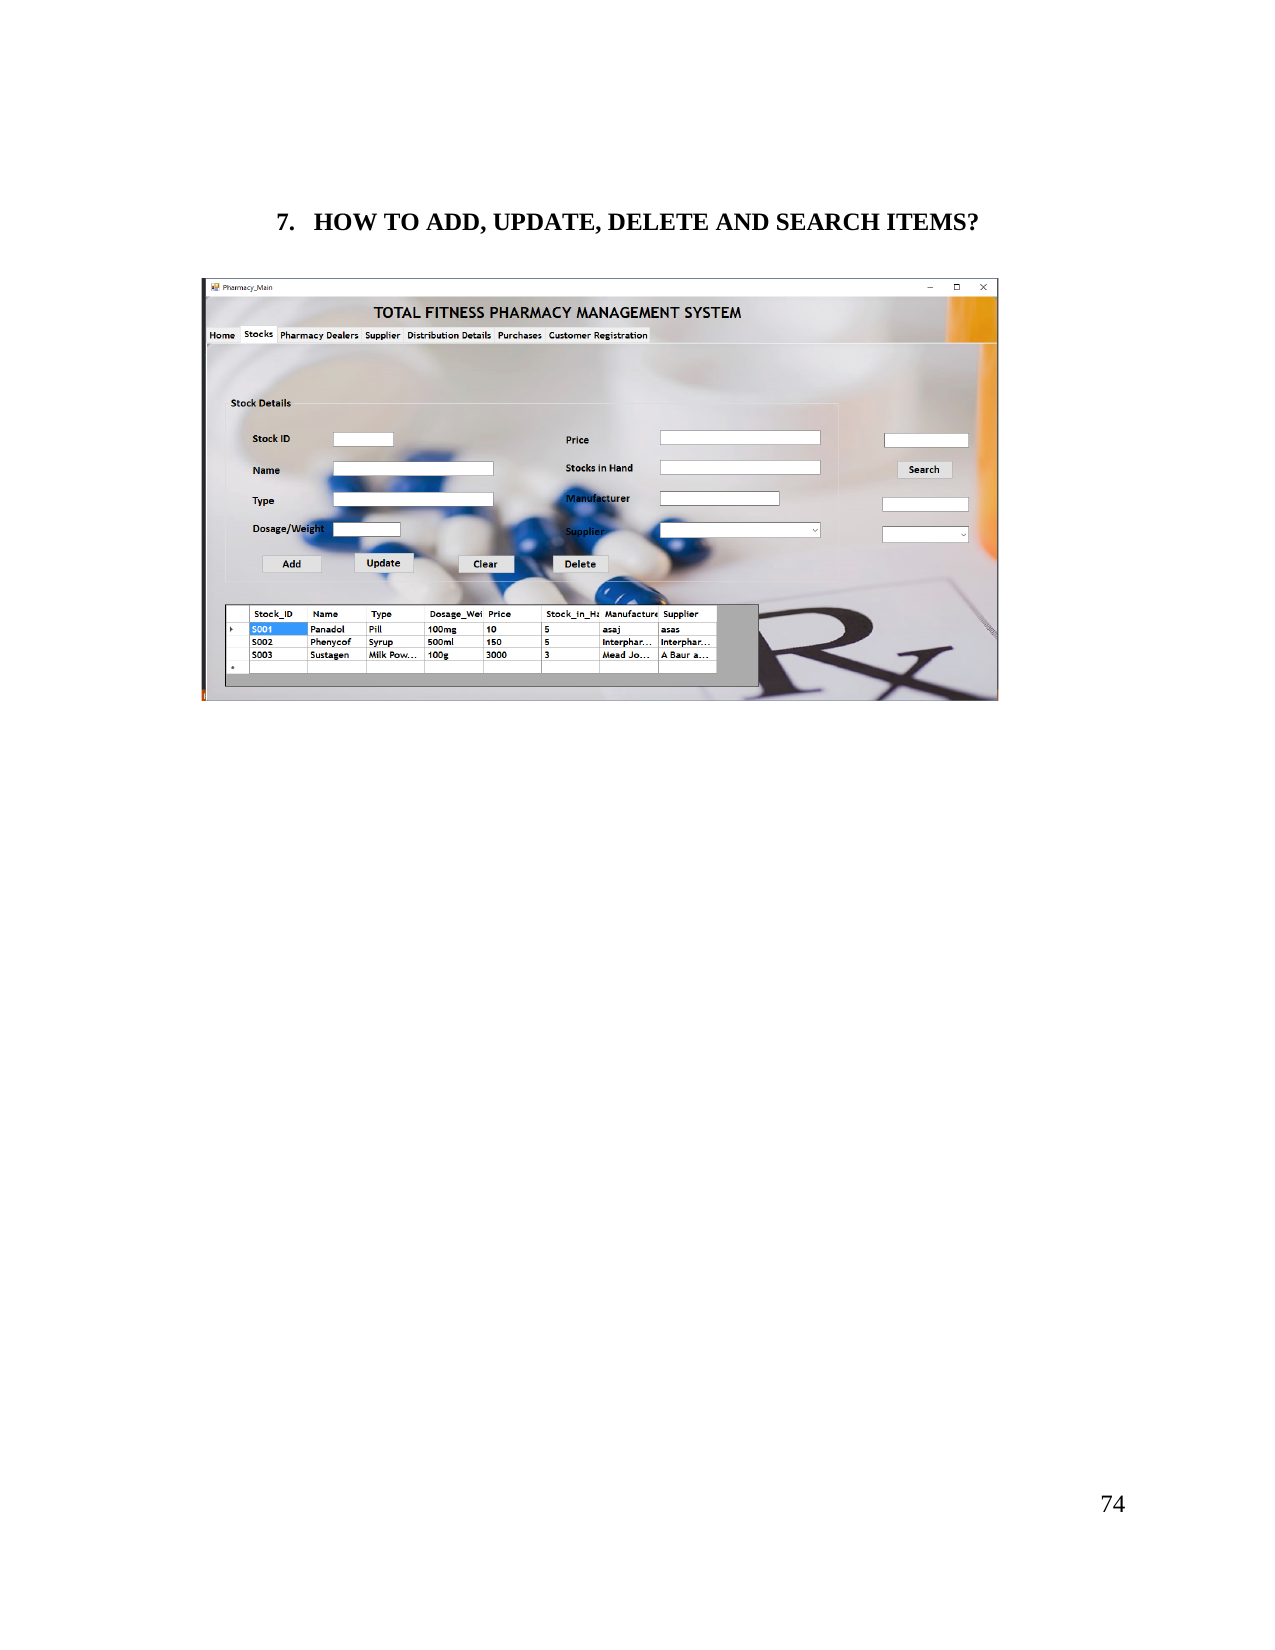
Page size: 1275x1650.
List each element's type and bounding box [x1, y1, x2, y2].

picture [201, 278, 999, 701]
